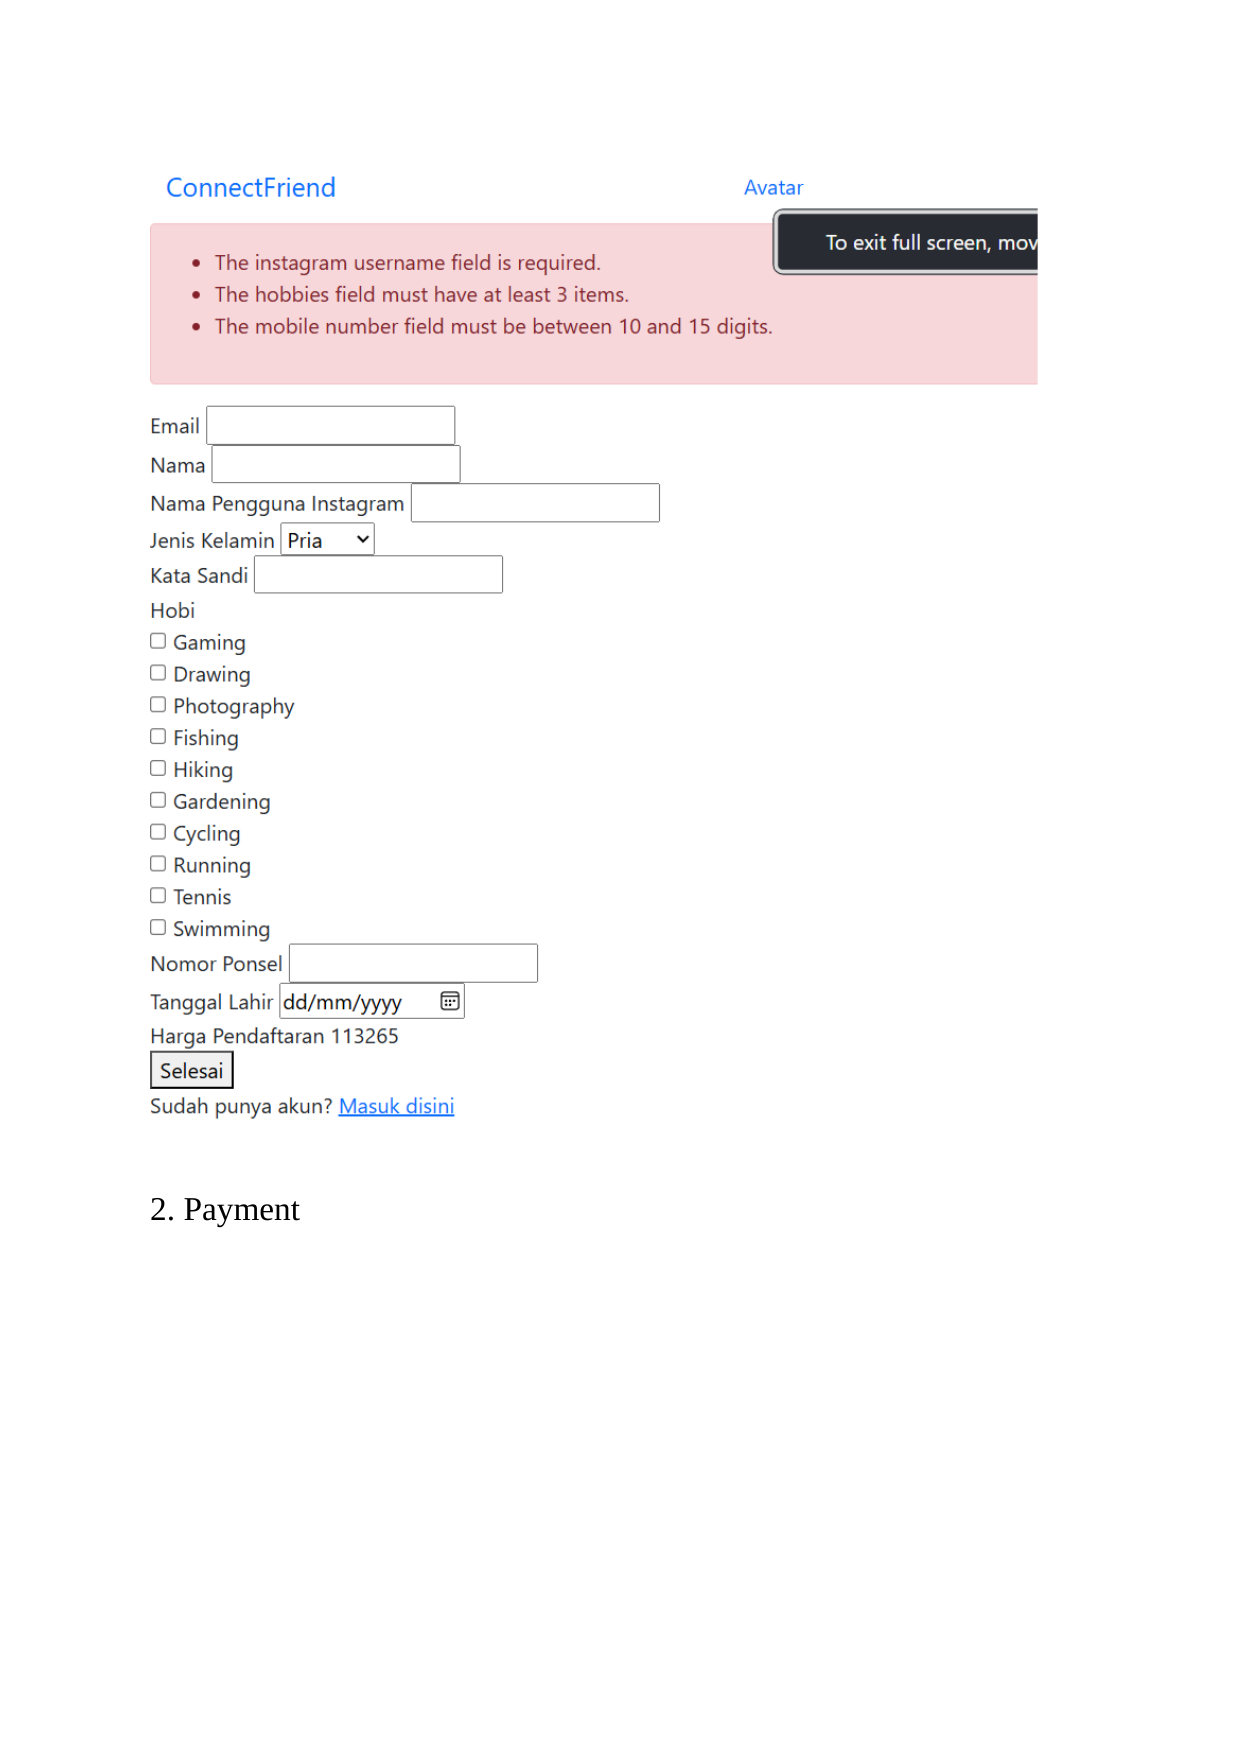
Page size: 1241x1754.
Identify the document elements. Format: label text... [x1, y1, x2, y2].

text 2. Payment [150, 1189, 1090, 1228]
picture [150, 150, 1038, 1171]
